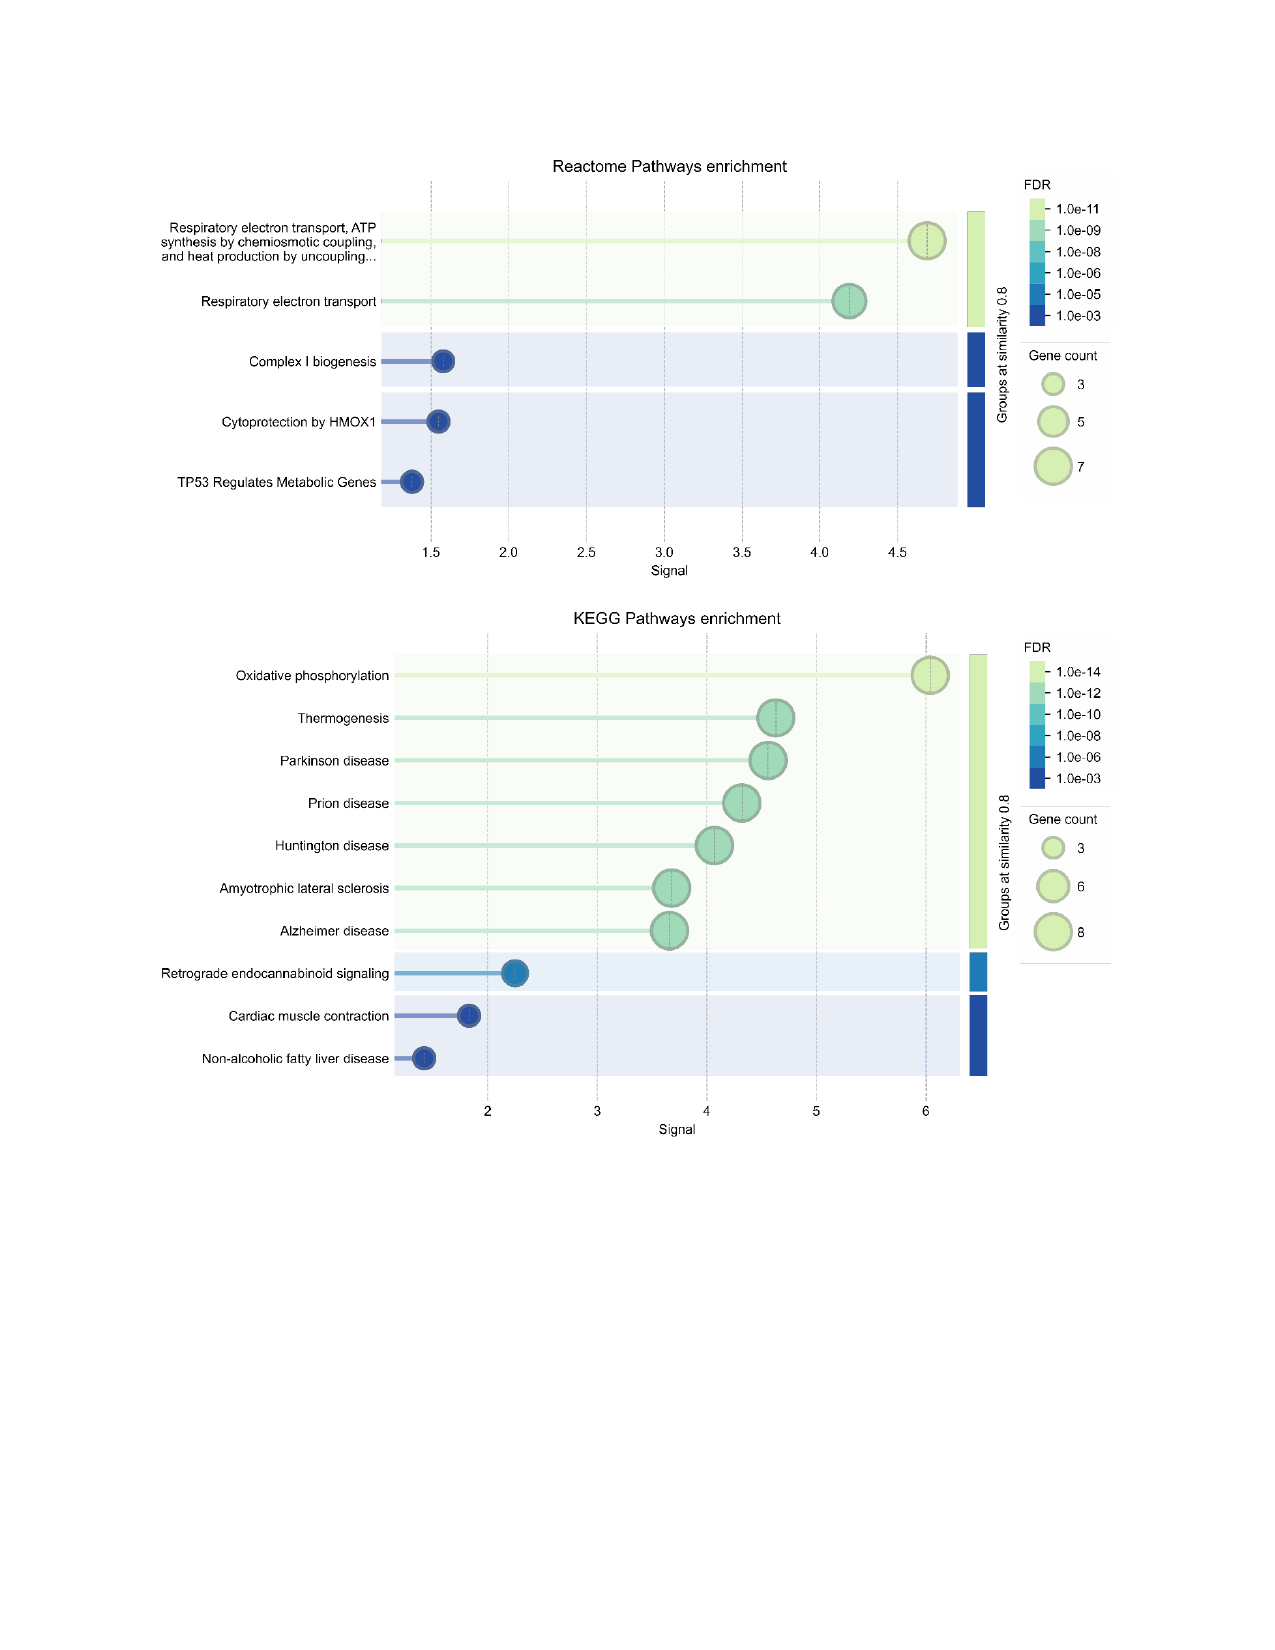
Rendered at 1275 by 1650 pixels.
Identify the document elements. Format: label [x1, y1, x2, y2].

picture [150, 602, 1125, 1147]
picture [150, 150, 1125, 597]
